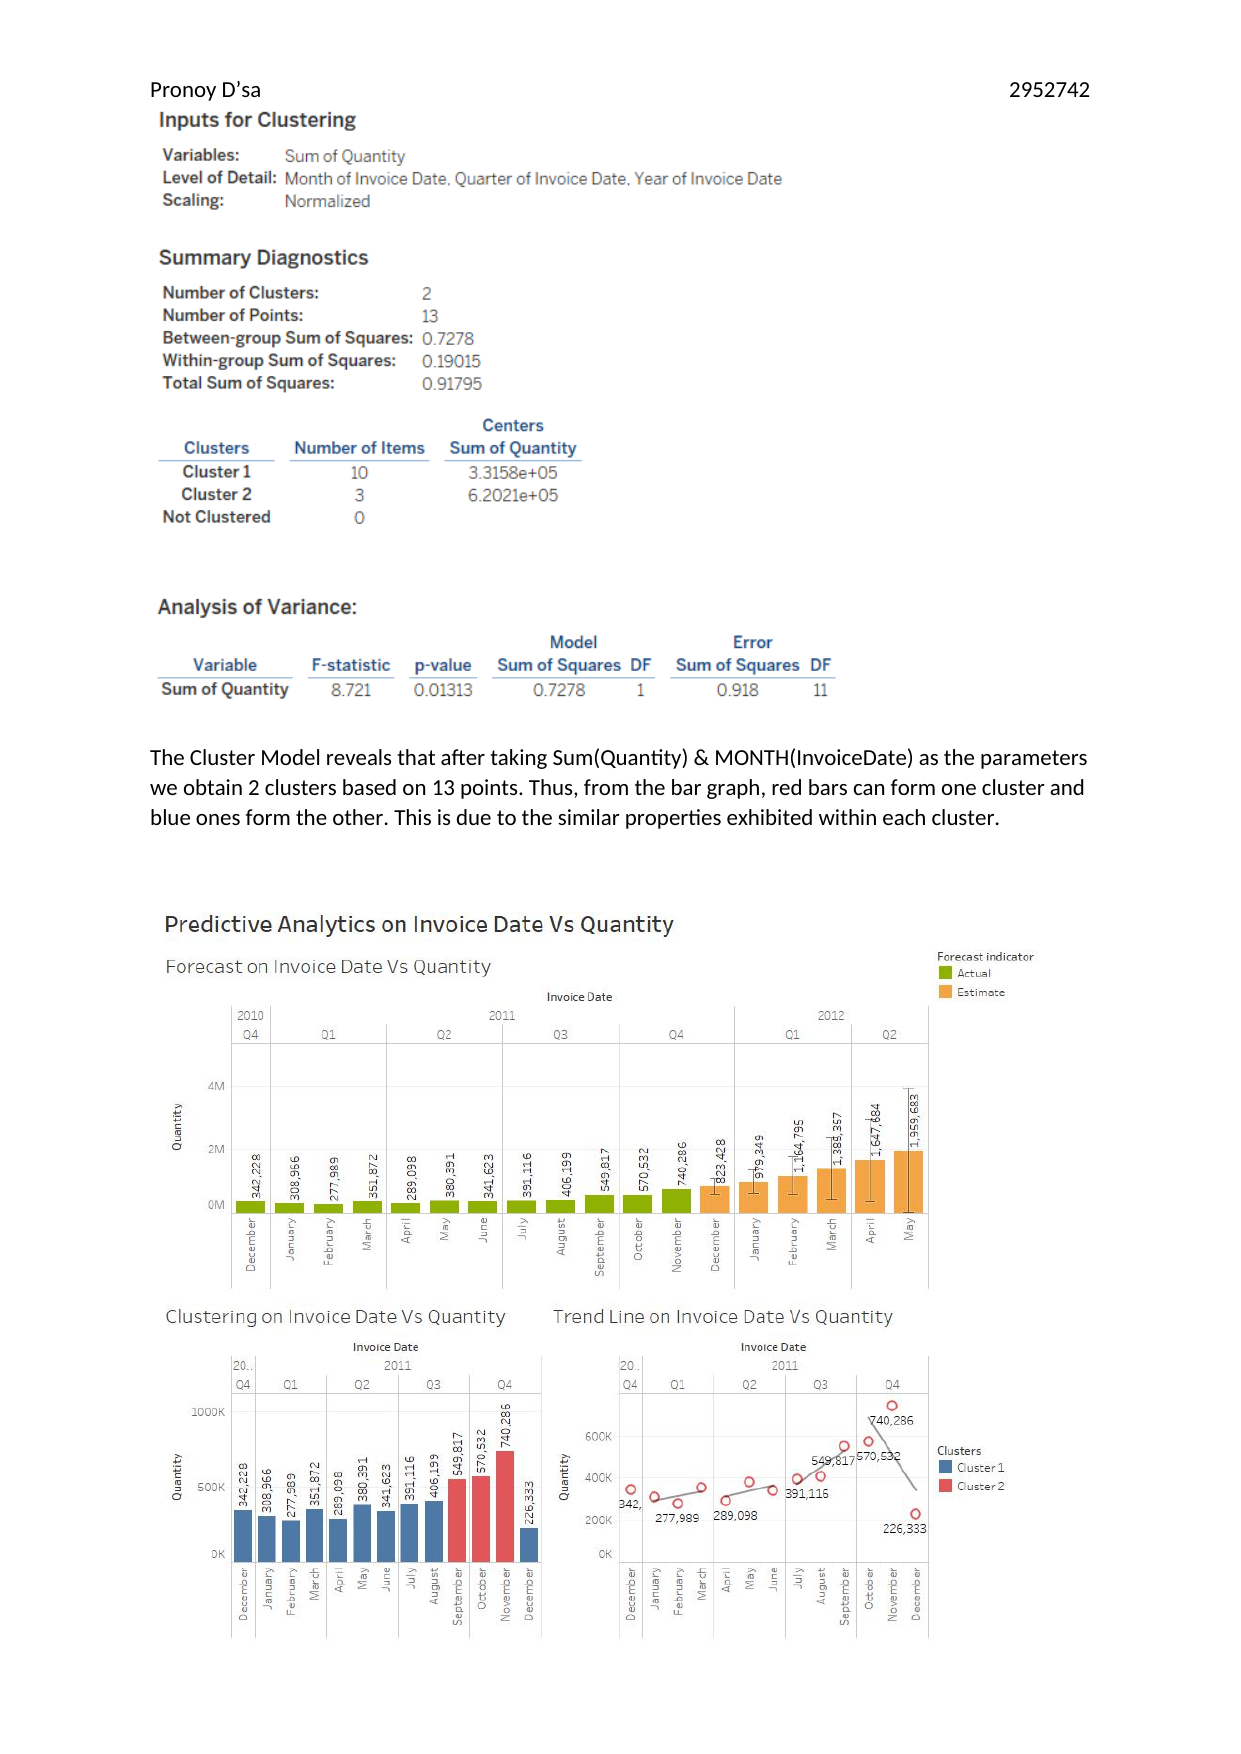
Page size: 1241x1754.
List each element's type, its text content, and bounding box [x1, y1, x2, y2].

text The Cluster Model reveals that after taking Sum(Quantity) & MONTH(InvoiceDate) as the parameters we obtain 2 clusters based on 13 points. Thus, from the bar graph, red bars can form one cluster and blue ones form the other. This is due to the similar properties exhibited within each cluster. [150, 743, 1090, 831]
picture [150, 103, 849, 529]
picture [150, 896, 1089, 1649]
picture [150, 594, 852, 724]
